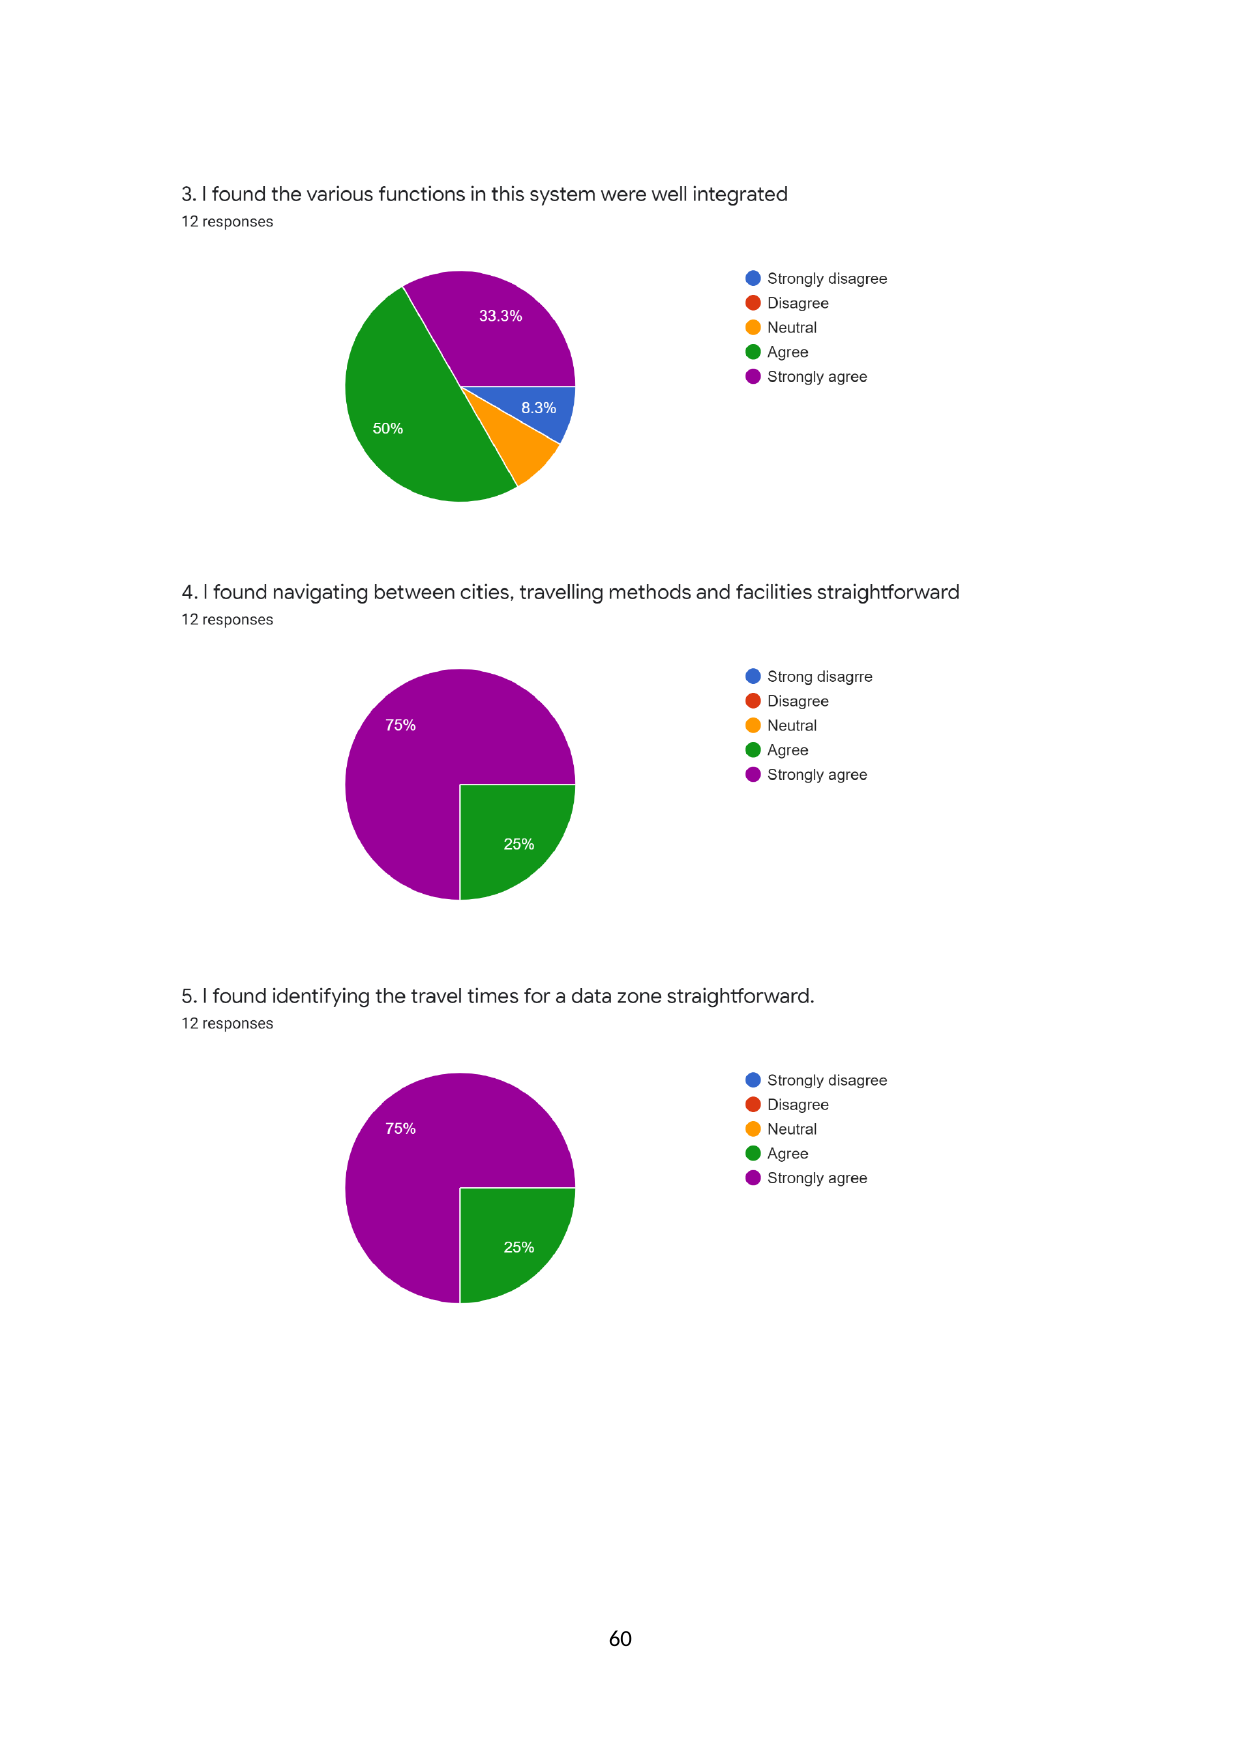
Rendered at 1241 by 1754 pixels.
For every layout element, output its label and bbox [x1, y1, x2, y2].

picture [150, 951, 1091, 1347]
picture [150, 150, 1091, 546]
picture [150, 547, 1091, 944]
